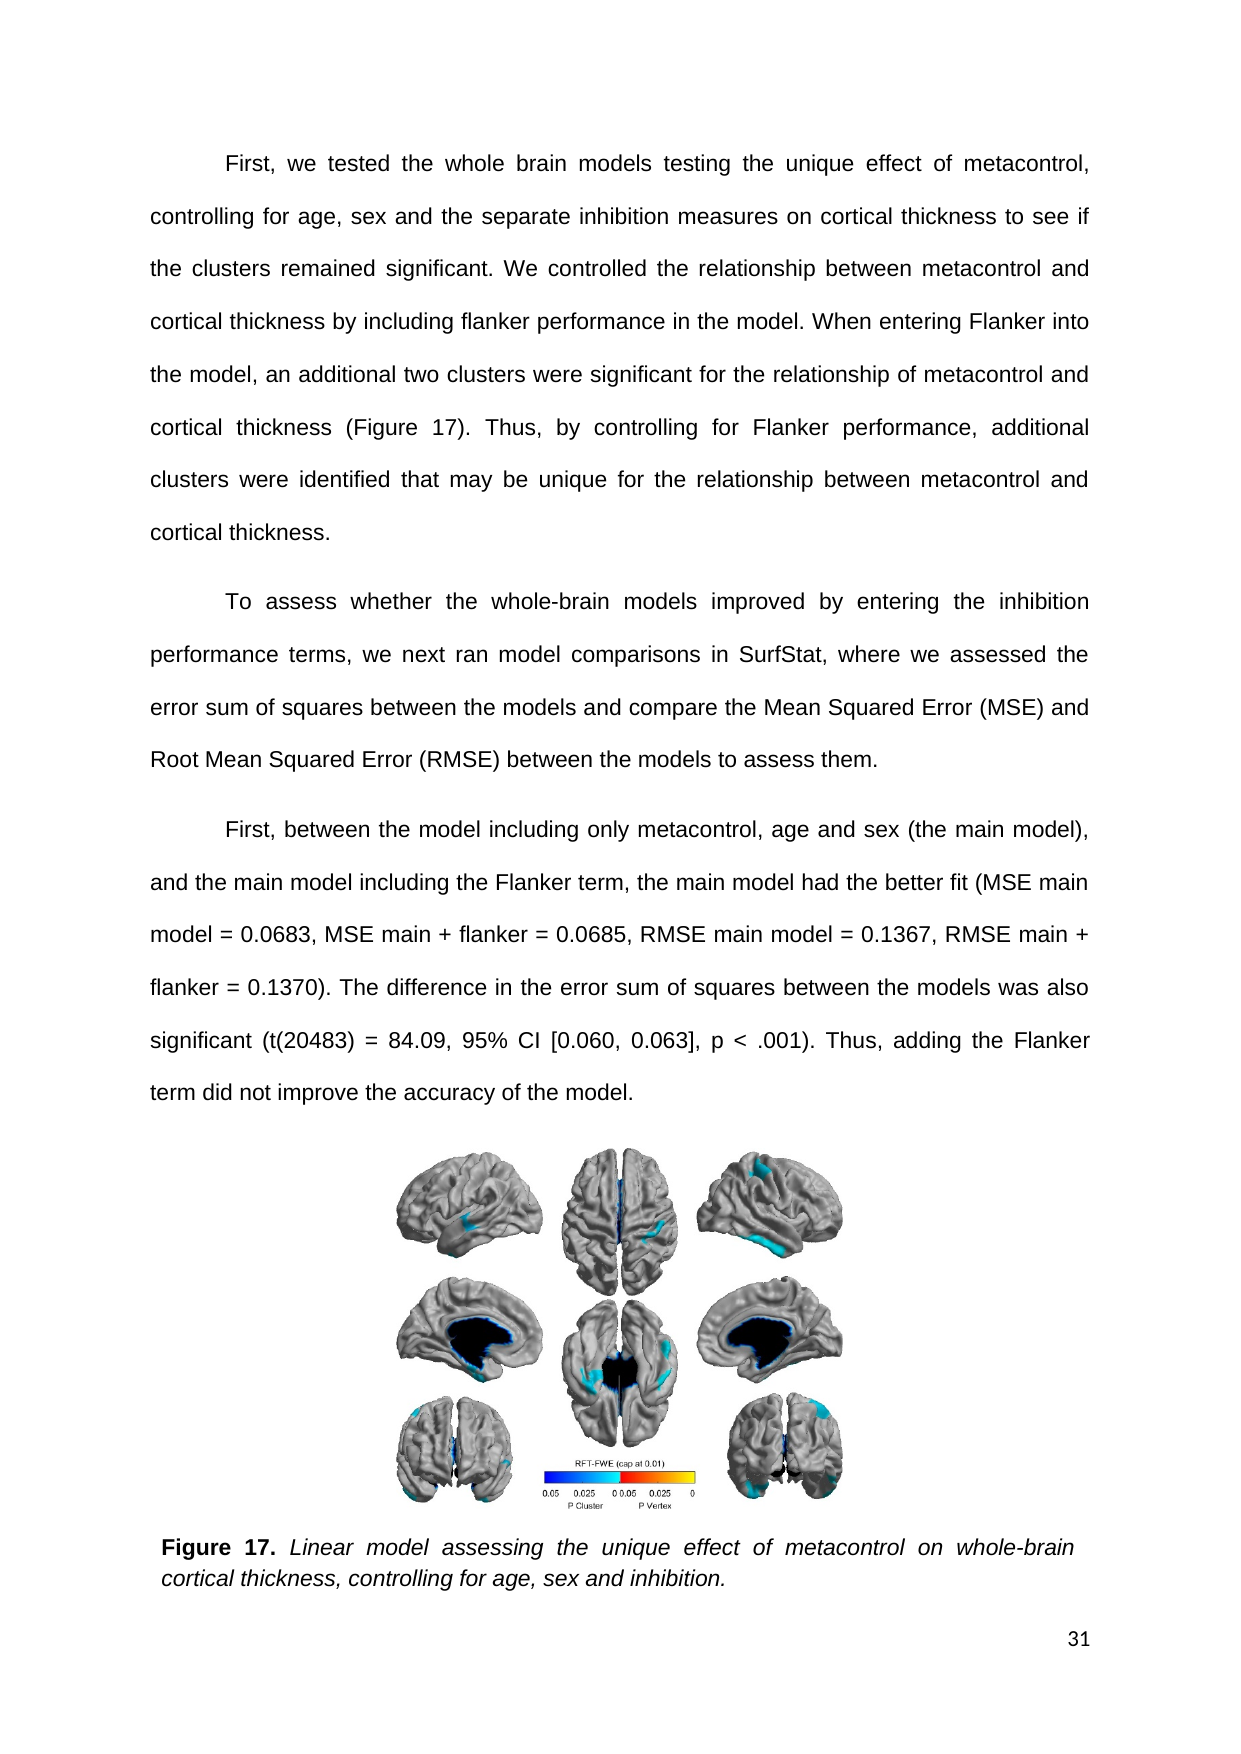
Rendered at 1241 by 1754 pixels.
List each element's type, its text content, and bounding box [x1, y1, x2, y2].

text To assess whether the whole-brain models improved by entering the inhibition performance terms, we next ran model comparisons in SurfStat, where we assessed the error sum of squares between the models and compare the Mean Squared Error (MSE) and Root Mean Squared Error (RMSE) between the models to assess them. [150, 588, 1090, 773]
table_cell Figure 17. Linear model assessing the unique effect of metacontrol on whole-brain cortical thickness, controlling for age, sex and inhibition. [150, 1534, 1089, 1595]
picture [396, 1148, 843, 1509]
text First, we tested the whole brain models testing the unique effect of metacontrol, controlling for age, sex and the separate inhibition measures on cortical thickness to see if the clusters remained significant. We controlled the relationship between metacontrol and cortical thickness by including flanker performance in the model. When entering Flanker into the model, an additional two clusters were significant for the relationship of metacontrol and cortical thickness (Figure 17). Thus, by controlling for Flanker performance, additional clusters were identified that may be unique for the relationship between metacontrol and cortical thickness. [150, 150, 1090, 545]
table_header [150, 1149, 1089, 1534]
text First, between the model including only metacontrol, age and sex (the main model), and the main model including the Flanker term, the main model had the better fit (MSE main model = 0.0683, MSE main + flanker = 0.0685, RMSE main model = 0.1367, RMSE main + flanker = 0.1370). The difference in the error sum of squares between the models was also significant (t(20483) = 84.09, 95% CI [0.060, 0.063], p < .001). Thus, adding the Flanker term did not improve the accuracy of the model. [150, 816, 1090, 1106]
